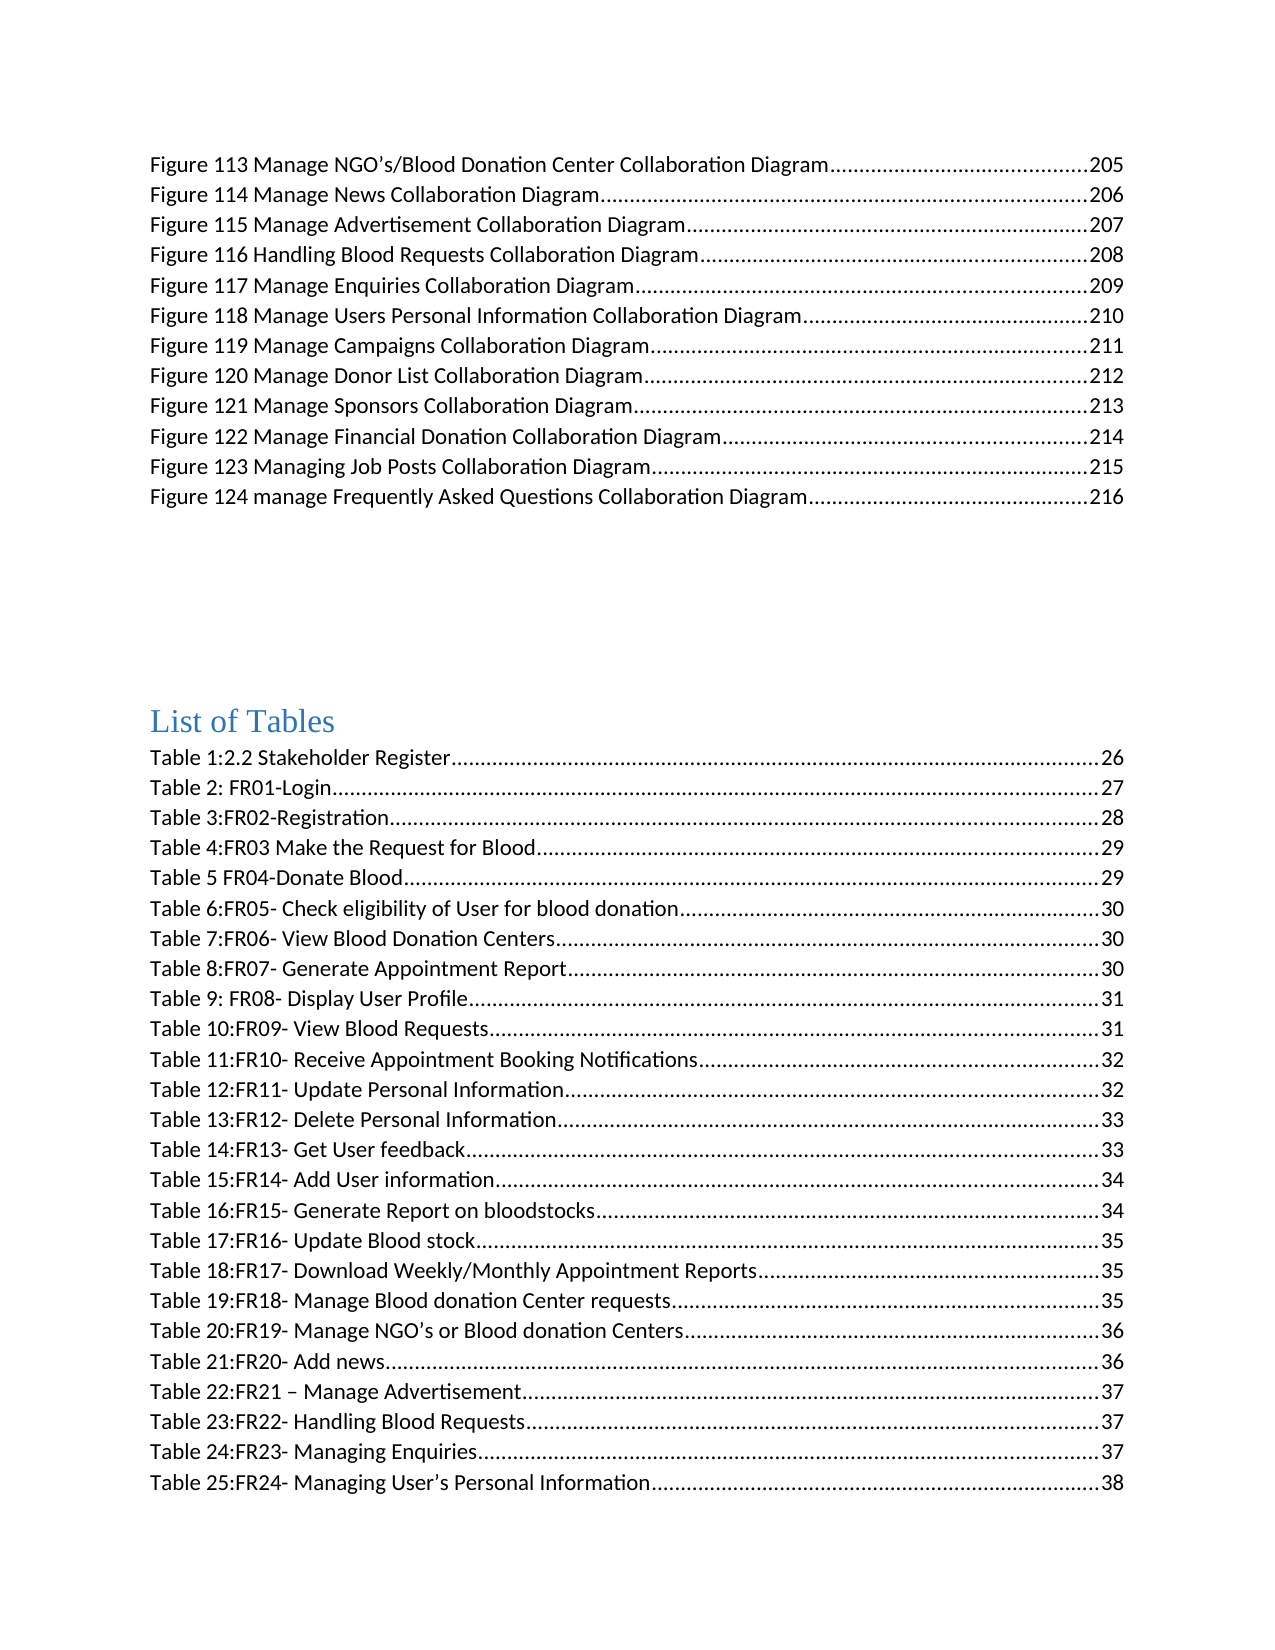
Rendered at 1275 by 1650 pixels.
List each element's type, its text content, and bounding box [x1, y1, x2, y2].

text Table 23:FR22- Handling Blood Requests 37 [150, 1407, 1125, 1435]
text Table 12:FR11- Update Personal Information 32 [150, 1075, 1125, 1103]
text Figure 116 Handling Blood Requests Collaboration Diagram 208 [150, 241, 1125, 269]
text Table 22:FR21 – Manage Advertisement 37 [150, 1377, 1125, 1405]
text Table 17:FR16- Update Blood stock 35 [150, 1226, 1125, 1254]
text Table 15:FR14- Add User information 34 [150, 1166, 1125, 1193]
text Table 5 FR04-Donate Blood 29 [150, 863, 1125, 891]
text Table 6:FR05- Check eligibility of User for blood donation 30 [150, 894, 1125, 922]
text Table 3:FR02-Registration 28 [150, 803, 1125, 831]
text Figure 123 Managing Job Posts Collaboration Diagram 215 [150, 452, 1125, 480]
text Figure 118 Manage Users Personal Information Collaboration Diagram 210 [150, 301, 1125, 329]
text Figure 124 manage Frequently Asked Questions Collaboration Diagram 216 [150, 482, 1125, 510]
subtitle List of Tables [150, 701, 1125, 739]
text Figure 113 Manage NGO’s/Blood Donation Center Collaboration Diagram 205 [150, 150, 1125, 178]
text Figure 121 Manage Sponsors Collaboration Diagram 213 [150, 392, 1125, 420]
text Table 7:FR06- View Blood Donation Centers 30 [150, 924, 1125, 952]
text Table 21:FR20- Add news 36 [150, 1347, 1125, 1375]
text Table 18:FR17- Download Weekly/Monthly Appointment Reports 35 [150, 1256, 1125, 1284]
text Figure 115 Manage Advertisement Collaboration Diagram 207 [150, 210, 1125, 238]
text Table 2: FR01-Login 27 [150, 773, 1125, 801]
text Table 16:FR15- Generate Report on bloodstocks 34 [150, 1196, 1125, 1224]
text Figure 117 Manage Enquiries Collaboration Diagram 209 [150, 271, 1125, 299]
text Table 1:2.2 Stakeholder Register 26 [150, 743, 1125, 771]
text Table 8:FR07- Generate Appointment Report 30 [150, 954, 1125, 982]
text Figure 120 Manage Donor List Collaboration Diagram 212 [150, 361, 1125, 389]
text Table 9: FR08- Display User Profile 31 [150, 984, 1125, 1012]
text Table 10:FR09- View Blood Requests 31 [150, 1014, 1125, 1042]
text Figure 119 Manage Campaigns Collaboration Diagram 211 [150, 331, 1125, 359]
text Table 20:FR19- Manage NGO’s or Blood donation Centers 36 [150, 1317, 1125, 1344]
text Table 13:FR12- Delete Personal Information 33 [150, 1105, 1125, 1133]
text Figure 122 Manage Financial Donation Collaboration Diagram 214 [150, 422, 1125, 450]
text Table 14:FR13- Get User feedback 33 [150, 1135, 1125, 1163]
text Figure 114 Manage News Collaboration Diagram 206 [150, 180, 1125, 208]
text Table 25:FR24- Managing User’s Personal Information 38 [150, 1468, 1125, 1496]
text Table 19:FR18- Manage Blood donation Center requests 35 [150, 1286, 1125, 1314]
text Table 24:FR23- Managing Enquiries 37 [150, 1437, 1125, 1465]
text Table 11:FR10- Receive Appointment Booking Notifications 32 [150, 1045, 1125, 1073]
text Table 4:FR03 Make the Request for Blood 29 [150, 833, 1125, 861]
